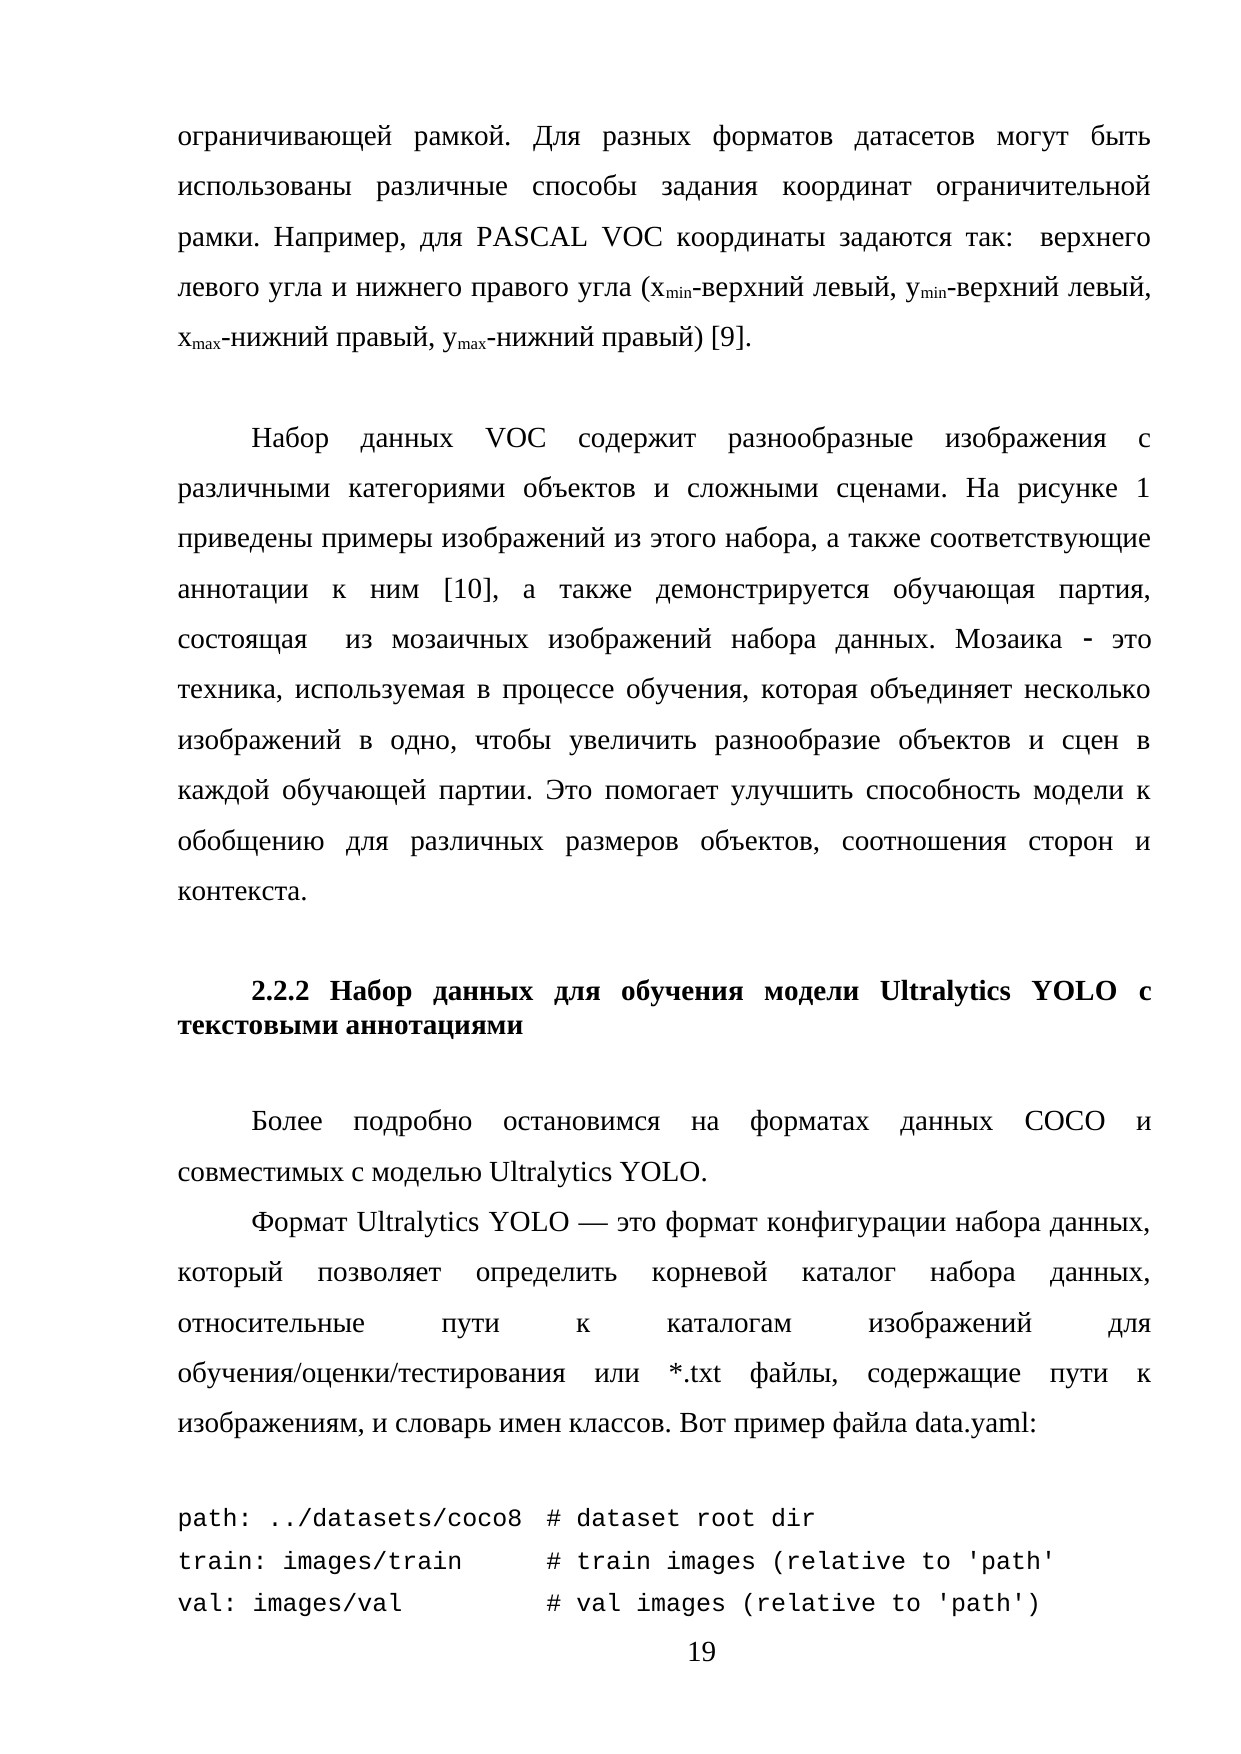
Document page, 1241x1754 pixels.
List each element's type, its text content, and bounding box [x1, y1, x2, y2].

text val: images/val # val images (relative to 'path') [177, 1591, 1152, 1619]
text train: images/train # train images (relative to 'path' [177, 1548, 1152, 1577]
text Формат Ultralytics YOLO — это формат конфигурации набора данных, который позволяет определить корневой каталог набора данных, относительные пути к каталогам изображений для обучения/оценки/тестирования или *.txt файлы, содержащие пути к изображениям, и словарь имен классов. Вот пример файла data.yaml: [177, 1204, 1152, 1439]
text Более подробно остановимся на форматах данных COCO и совместимых с моделью Ultralytics YOLO. [177, 1103, 1152, 1187]
subtitle 2.2.2 Набор данных для обучения модели Ultralytics YOLO c текстовыми аннотациями [177, 973, 1152, 1041]
text path: ../datasets/coco8 # dataset root dir [177, 1506, 1152, 1534]
text Набор данных VOC содержит разнообразные изображения с различными категориями объектов и сложными сценами. На рисунке 1 приведены примеры изображений из этого набора, а также соответствующие аннотации к ним [10], а также демонстрируется обучающая партия, состоящая из мозаичных изображений набора данных. Мозаика это техника, используемая в процессе обучения, которая объединяет несколько изображений в одно, чтобы увеличить разнообразие объектов и сцен в каждой обучающей партии. Это помогает улучшить способность модели к обобщению для различных размеров объектов, соотношения сторон и контекста. [177, 420, 1152, 906]
